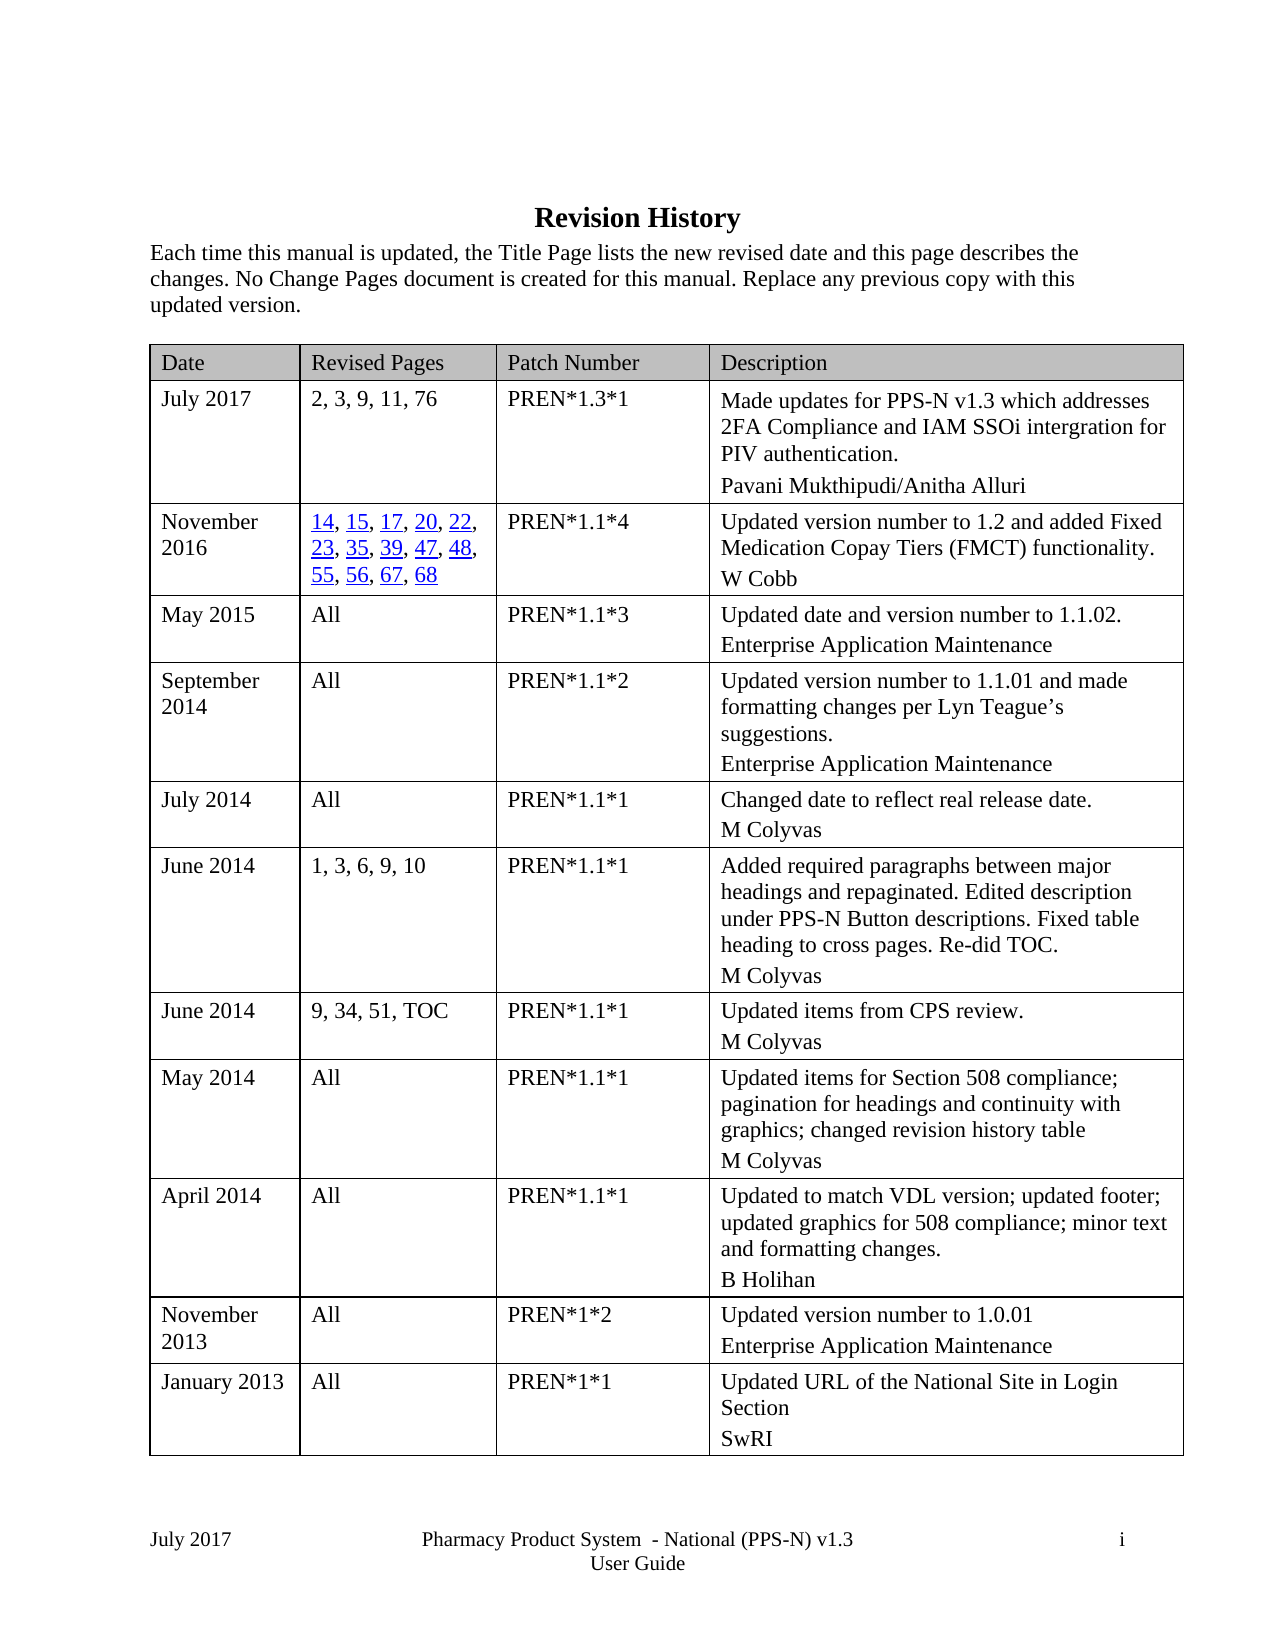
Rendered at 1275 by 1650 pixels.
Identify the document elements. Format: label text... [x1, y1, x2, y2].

table_cell September 2014 [151, 663, 299, 781]
table_cell PREN*1.1*4 [497, 504, 709, 595]
table_cell Updated items for Section 508 compliance; pagination for headings and continuity with graphics; changed revision history table M Colyvas [710, 1060, 1183, 1177]
table_cell April 2014 [151, 1179, 299, 1296]
table_cell All [301, 1179, 496, 1296]
table_cell Updated version number to 1.1.01 and made formatting changes per Lyn Teague’s suggestions. Enterprise Application Maintenance [710, 663, 1183, 781]
table_header Date [151, 345, 299, 380]
table_cell All [301, 1364, 496, 1455]
table_cell PREN*1.1*1 [497, 1179, 709, 1296]
table_cell Updated version number to 1.0.01 Enterprise Application Maintenance [710, 1298, 1183, 1363]
table_cell 1, 3, 6, 9, 10 [301, 848, 496, 992]
table_cell May 2014 [151, 1060, 299, 1177]
table_cell PREN*1.1*1 [497, 993, 709, 1058]
table_cell November 2013 [151, 1298, 299, 1363]
table_cell June 2014 [151, 993, 299, 1058]
table_cell All [301, 1060, 496, 1177]
table_cell PREN*1.1*1 [497, 848, 709, 992]
table_cell 14, 15, 17, 20, 22, 23, 35, 39, 47, 48, 55, 56, 67, 68 [301, 504, 496, 595]
table_cell Updated to match VDL version; updated footer; updated graphics for 508 compliance; minor text and formatting changes. B Holihan [710, 1179, 1183, 1296]
text Each time this manual is updated, the Title Page lists the new revised date and this page describes the changes. No Change Pages document is created for this manual. Replace any previous copy with this updated version. [150, 238, 1125, 318]
table_cell Updated items from CPS review. M Colyvas [710, 993, 1183, 1058]
table_cell PREN*1*2 [497, 1298, 709, 1363]
table_cell July 2017 [151, 381, 299, 503]
table_cell November 2016 [151, 504, 299, 595]
table_cell 2, 3, 9, 11, 76 [301, 381, 496, 503]
table_cell June 2014 [151, 848, 299, 992]
table_cell Updated URL of the National Site in Login Section SwRI [710, 1364, 1183, 1455]
table_header Patch Number [497, 345, 709, 380]
table_cell PREN*1.1*1 [497, 782, 709, 847]
table_cell PREN*1.3*1 [497, 381, 709, 503]
table_cell All [301, 663, 496, 781]
table_cell Made updates for PPS-N v1.3 which addresses 2FA Compliance and IAM SSOi intergration for PIV authentication. Pavani Mukthipudi/Anitha Alluri [710, 381, 1183, 503]
table_header Description [710, 345, 1183, 380]
table_cell May 2015 [151, 596, 299, 662]
subtitle Revision History [150, 200, 1125, 233]
table_cell Added required paragraphs between major headings and repaginated. Edited description under PPS-N Button descriptions. Fixed table heading to cross pages. Re-did TOC. M Colyvas [710, 848, 1183, 992]
table_cell PREN*1.1*2 [497, 663, 709, 781]
table_cell PREN*1.1*1 [497, 1060, 709, 1177]
table_cell PREN*1*1 [497, 1364, 709, 1455]
table_cell 9, 34, 51, TOC [301, 993, 496, 1058]
table_header Revised Pages [301, 345, 496, 380]
table_cell July 2014 [151, 782, 299, 847]
table_cell All [301, 1298, 496, 1363]
table_cell January 2013 [151, 1364, 299, 1455]
table_cell Changed date to reflect real release date. M Colyvas [710, 782, 1183, 847]
table_cell Updated version number to 1.2 and added Fixed Medication Copay Tiers (FMCT) functionality. W Cobb [710, 504, 1183, 595]
table_cell All [301, 782, 496, 847]
table_cell Updated date and version number to 1.1.02. Enterprise Application Maintenance [710, 596, 1183, 662]
table_cell All [301, 596, 496, 662]
table_cell PREN*1.1*3 [497, 596, 709, 662]
